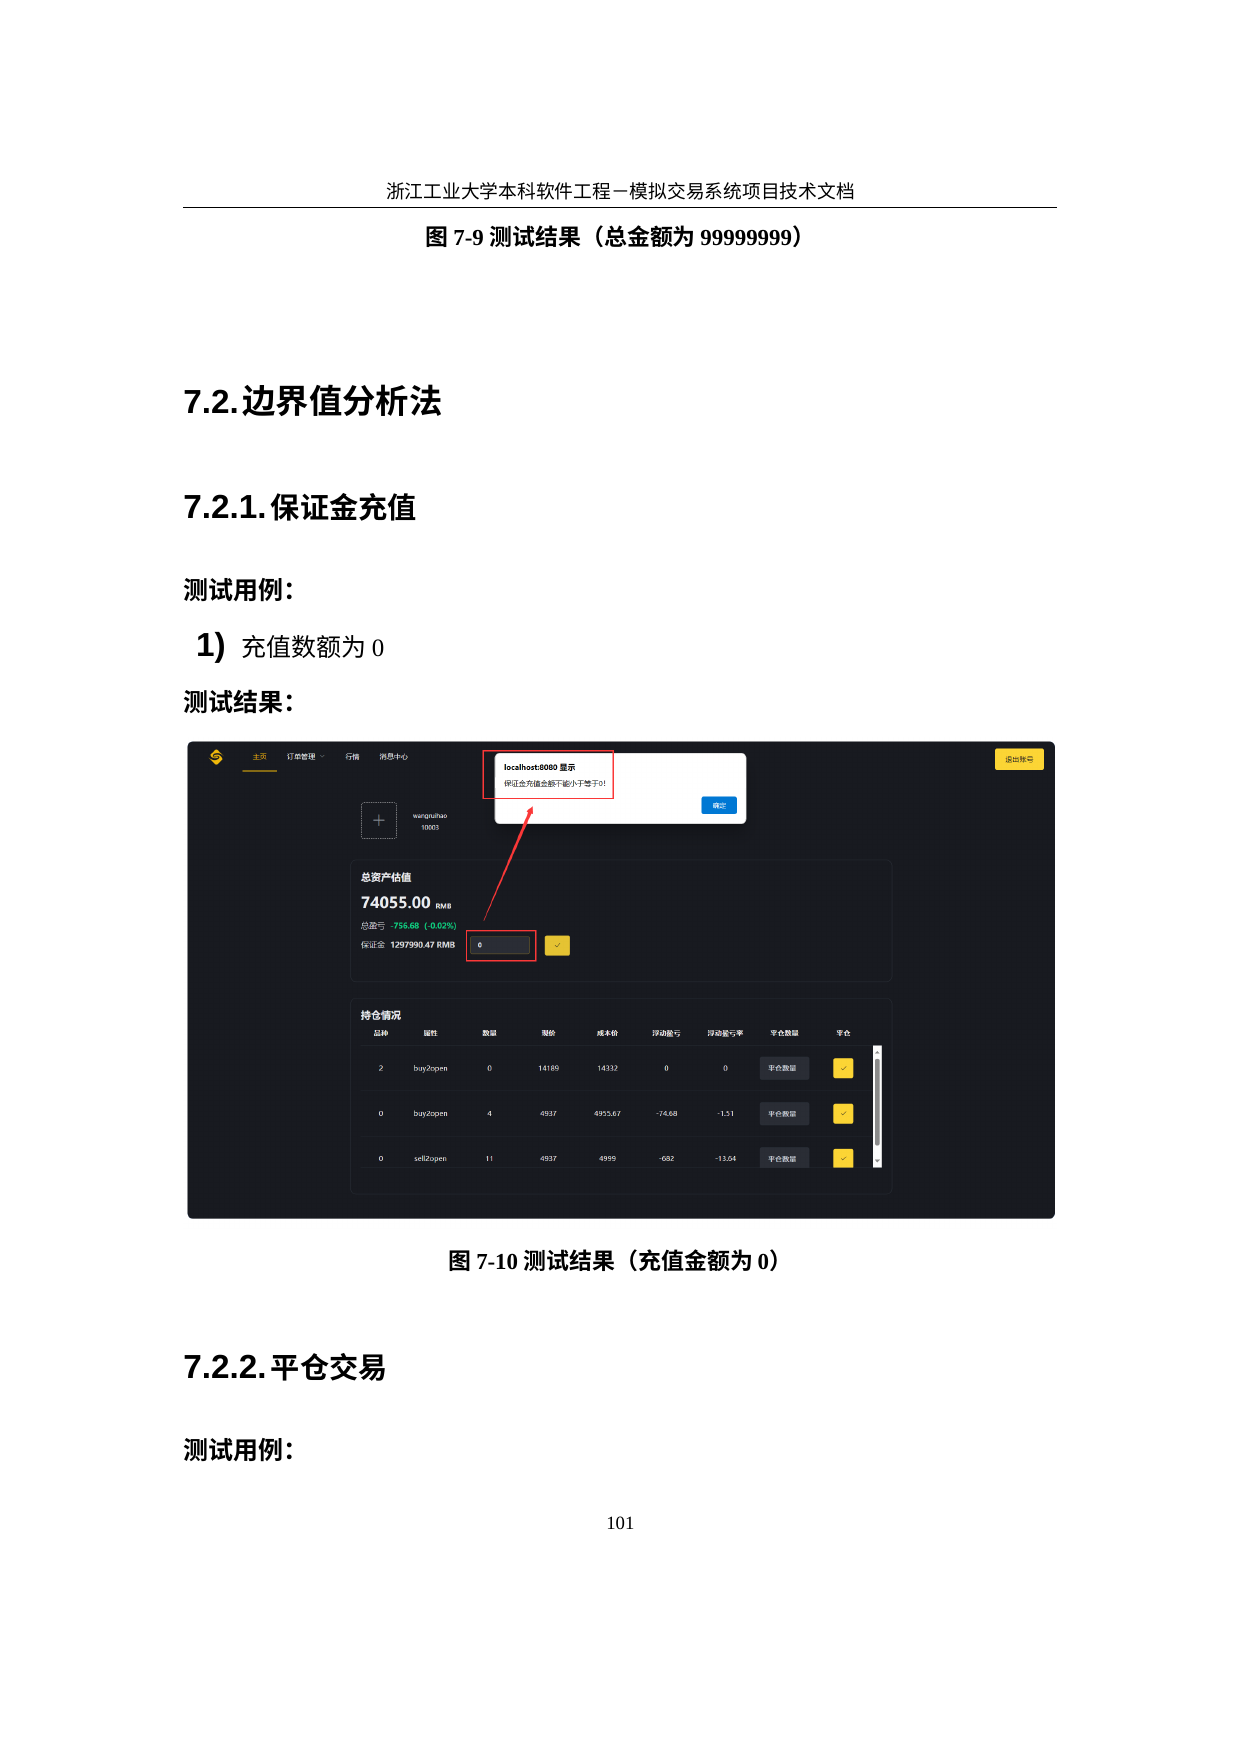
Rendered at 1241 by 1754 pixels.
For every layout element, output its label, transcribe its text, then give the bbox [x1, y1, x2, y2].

text 图7-10 测试结果（充值金额为0） [183, 1243, 1057, 1276]
text 图7-9 测试结果（总金额为99999999） [183, 219, 1057, 252]
picture [183, 737, 1058, 1229]
list 充值数额为0 [196, 625, 1057, 664]
subtitle 保证金充值 [183, 485, 1057, 527]
text 测试用例： [183, 571, 1057, 607]
text 测试结果： [183, 683, 1057, 719]
list 边界值分析法 [183, 374, 1057, 423]
text 测试用例： [183, 1431, 1057, 1467]
subtitle 平仓交易 [183, 1345, 1057, 1387]
